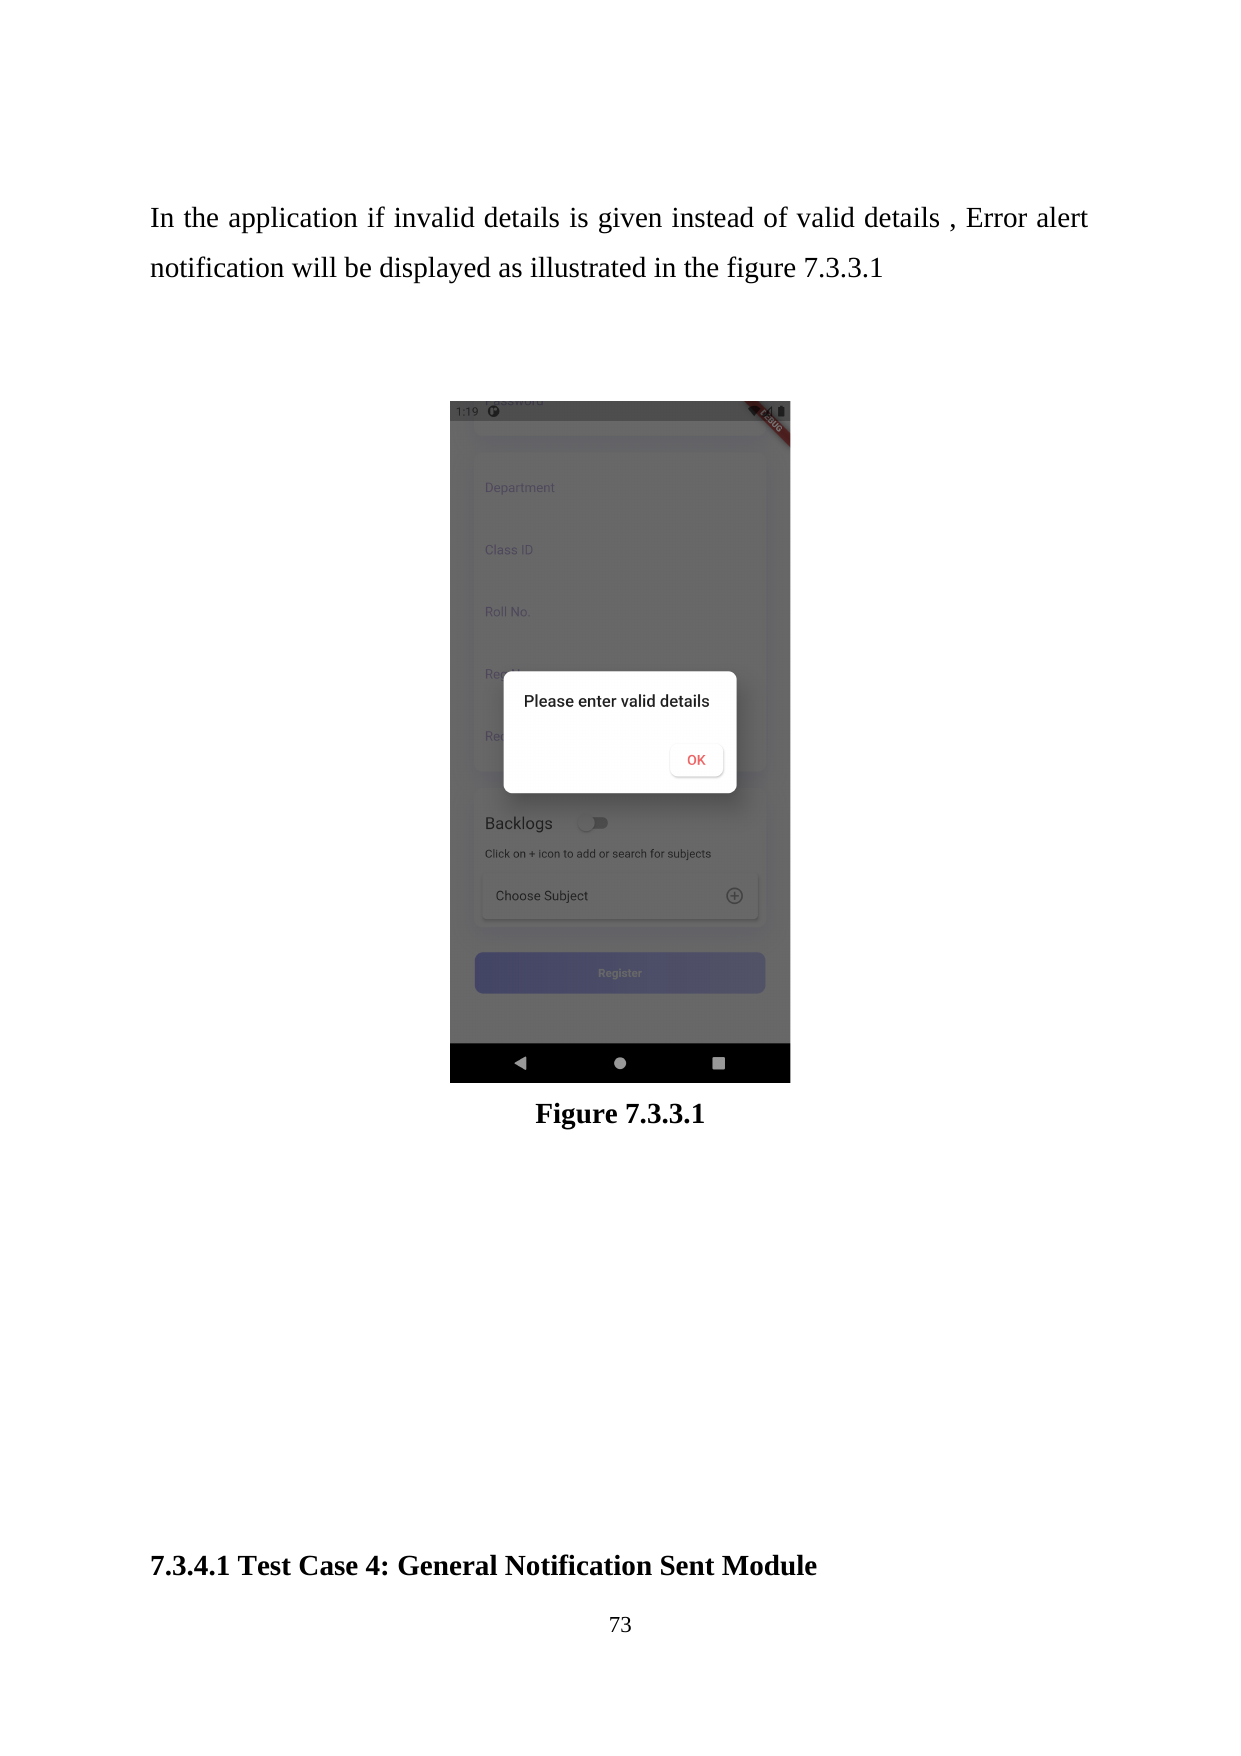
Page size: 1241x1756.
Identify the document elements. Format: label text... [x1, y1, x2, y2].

text 7.3.4.1 Test Case 4: General Notification Sent Module [150, 1548, 1090, 1582]
picture [450, 401, 791, 1083]
text Figure 7.3.3.1 [150, 1096, 1090, 1129]
text In the application if invalid details is given instead of valid details , Error alert notification will be displayed as illustrated in the figure 7.3.3.1 [150, 200, 1090, 284]
